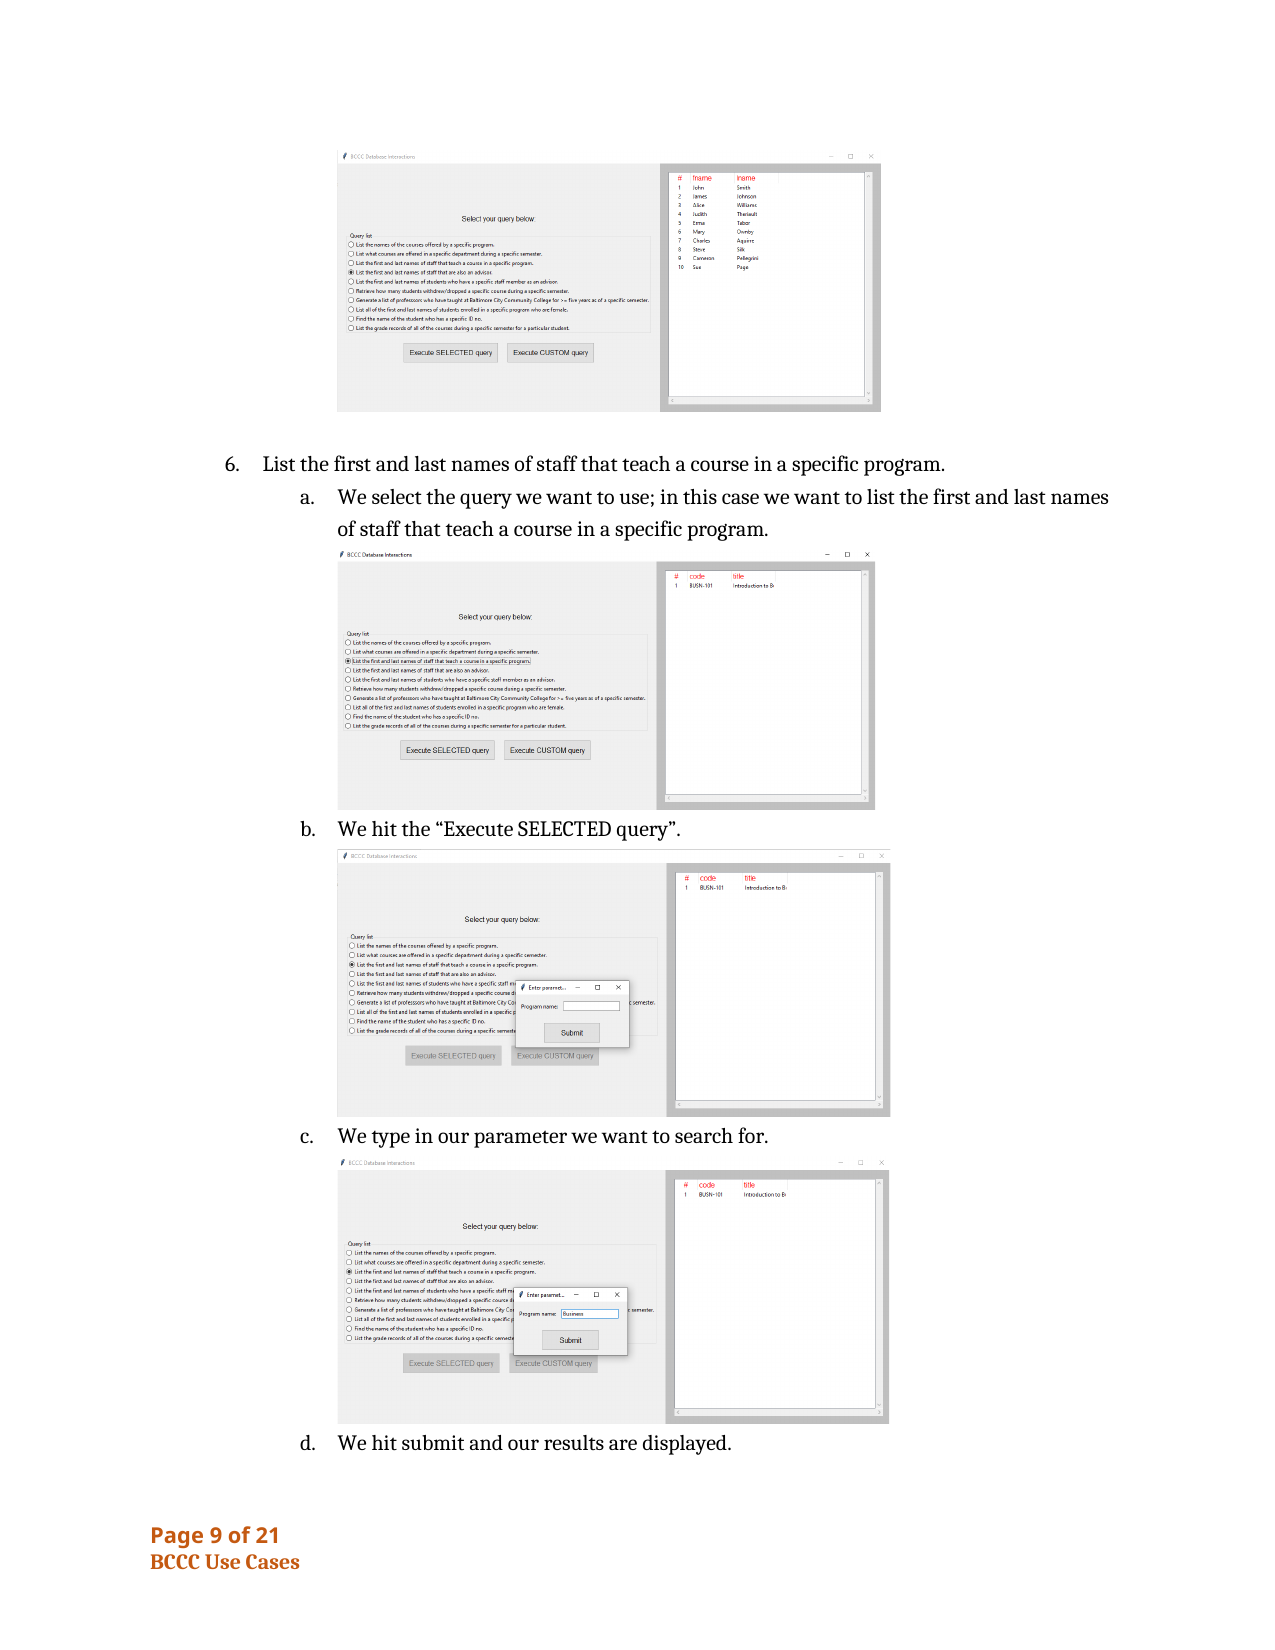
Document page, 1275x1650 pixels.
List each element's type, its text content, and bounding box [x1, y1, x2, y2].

picture [337, 550, 876, 810]
picture [337, 150, 881, 412]
picture [337, 849, 891, 1117]
picture [337, 1156, 890, 1424]
list List the first and last names of staff that teach a course in a specific program. [225, 452, 1125, 477]
list We hit submit and our results are displayed. [300, 1431, 1125, 1456]
list We type in our parameter we want to search for. [300, 1124, 1125, 1149]
list We select the query we want to use; in this case we want to list the first and last names of staff that teach a course in a specific program. [300, 484, 1125, 542]
